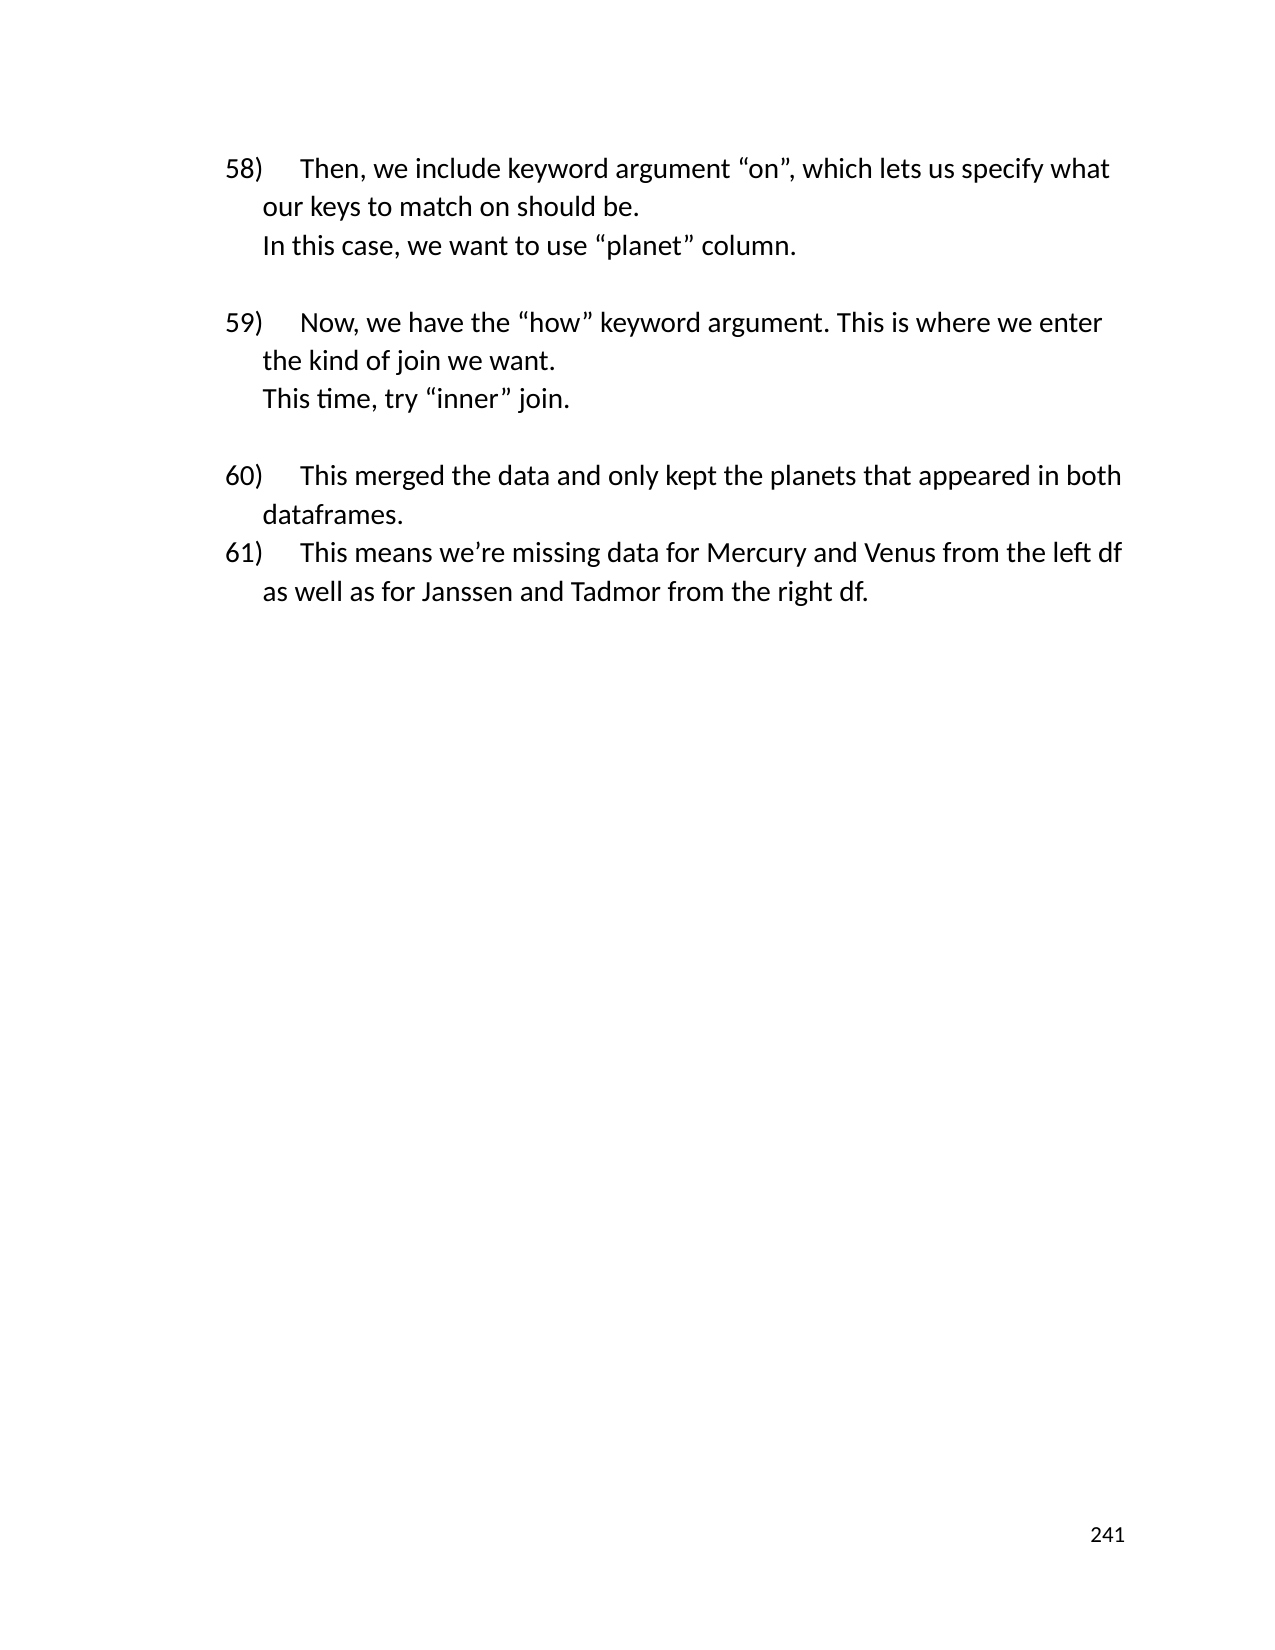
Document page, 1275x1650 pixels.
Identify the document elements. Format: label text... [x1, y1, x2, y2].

list Now, we have the “how” keyword argument. This is where we enter the kind of join we want. [225, 304, 1125, 378]
list Then, we include keyword argument “on”, which lets us specify what our keys to match on should be. [225, 150, 1125, 224]
list This means we’re missing data for Mercury and Venus from the left df as well as for Janssen and Tadmor from the right df. [225, 534, 1125, 608]
list This merged the data and only kept the planets that appeared in both dataframes. [225, 457, 1125, 532]
list This time, try “inner” join. [262, 381, 1125, 416]
list In this case, we want to use “planet” column. [262, 227, 1125, 262]
